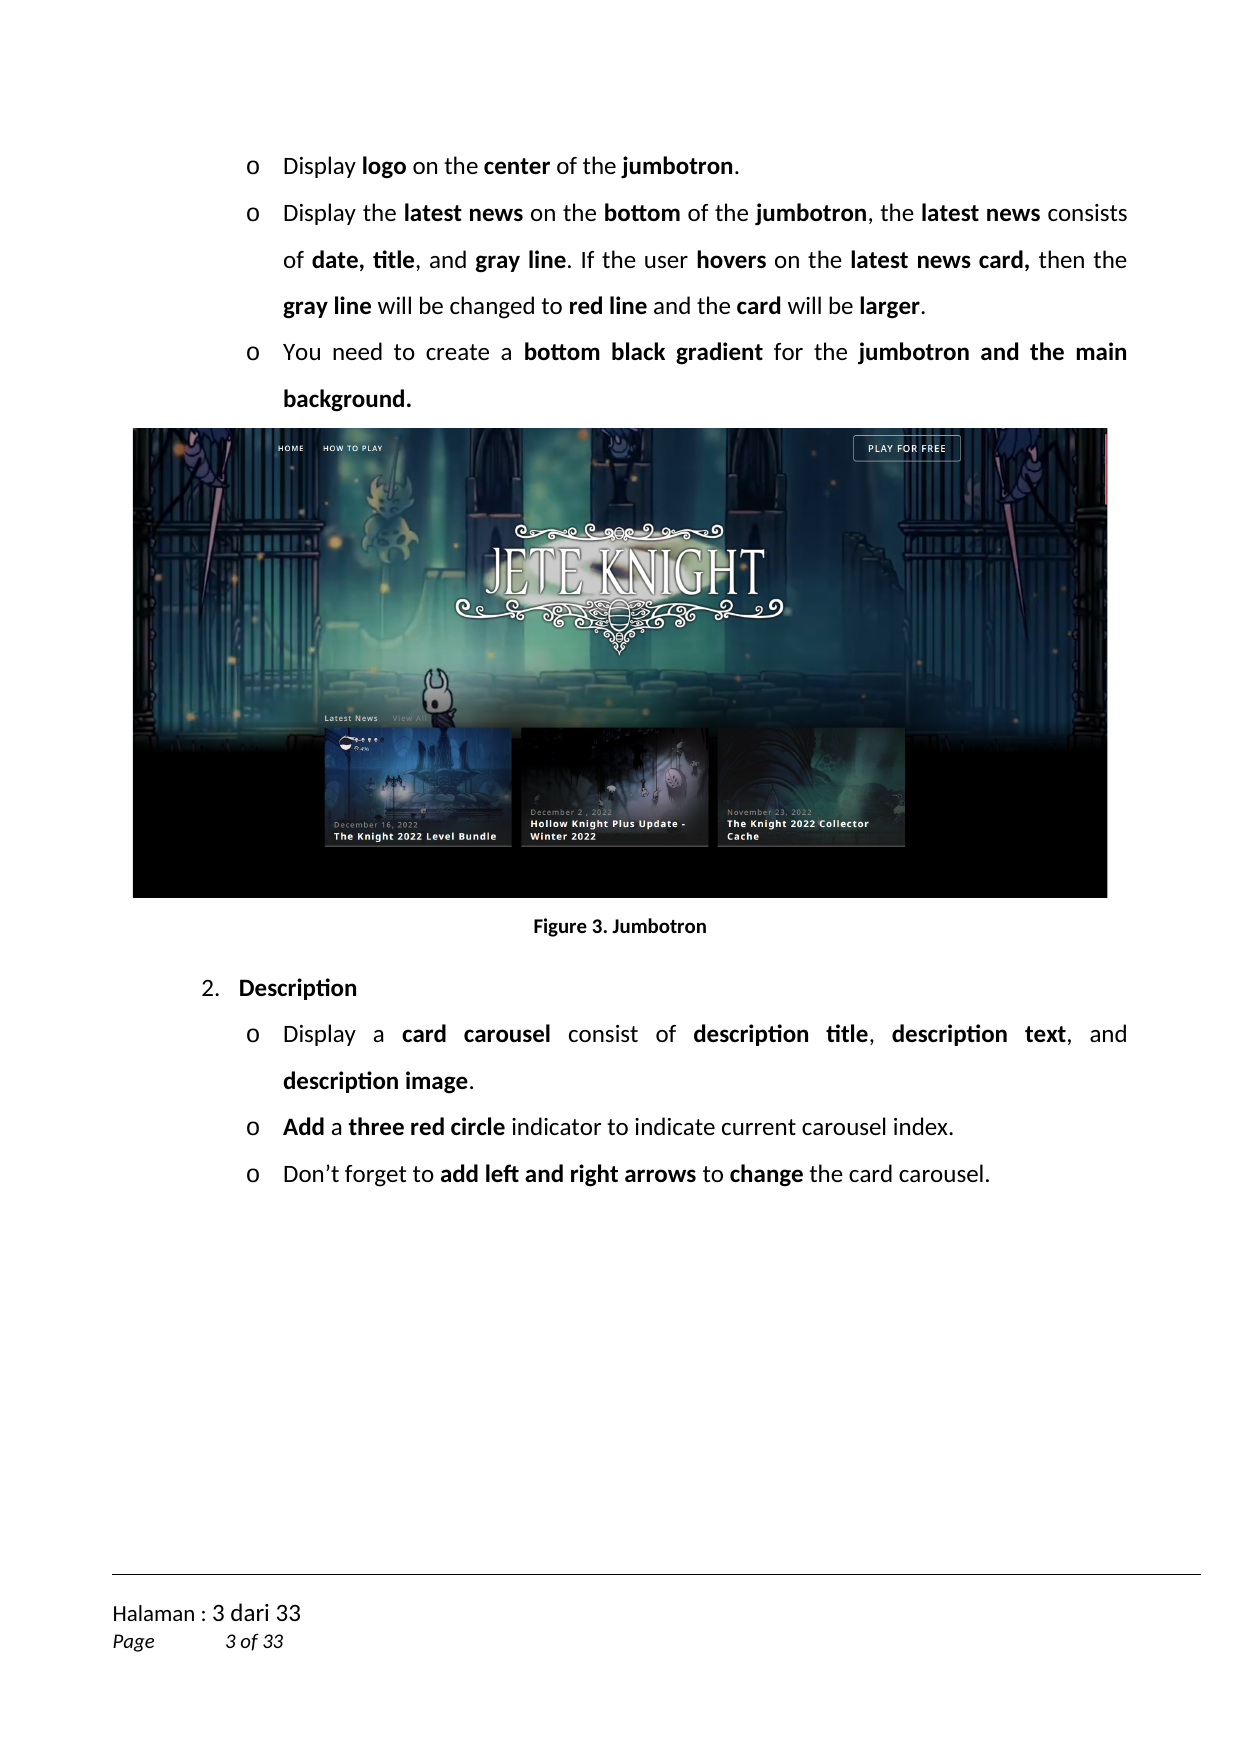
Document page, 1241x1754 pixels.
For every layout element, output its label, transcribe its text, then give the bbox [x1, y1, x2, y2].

list Display logo on the center of the jumbotron. [245, 150, 1128, 182]
picture [132, 428, 1108, 898]
text Figure 3. Jumbotron [112, 913, 1128, 939]
list Display the latest news on the bottom of the jumbotron, the latest news consists of date, title, and gray line. If the user hovers on the latest news card, then the gray line will be changed to red line and the card will be larger. [245, 198, 1128, 321]
list Description [201, 972, 1128, 1003]
list Display a card carousel consist of description title, description text, and description image. [245, 1018, 1128, 1095]
list Add a three red circle indicator to indicate current carousel index. [245, 1111, 1128, 1142]
list Don’t forget to add left and right arrows to change the card carousel. [245, 1158, 1128, 1190]
list You need to create a bottom black gradient for the jumbotron and the main background. [245, 336, 1128, 413]
